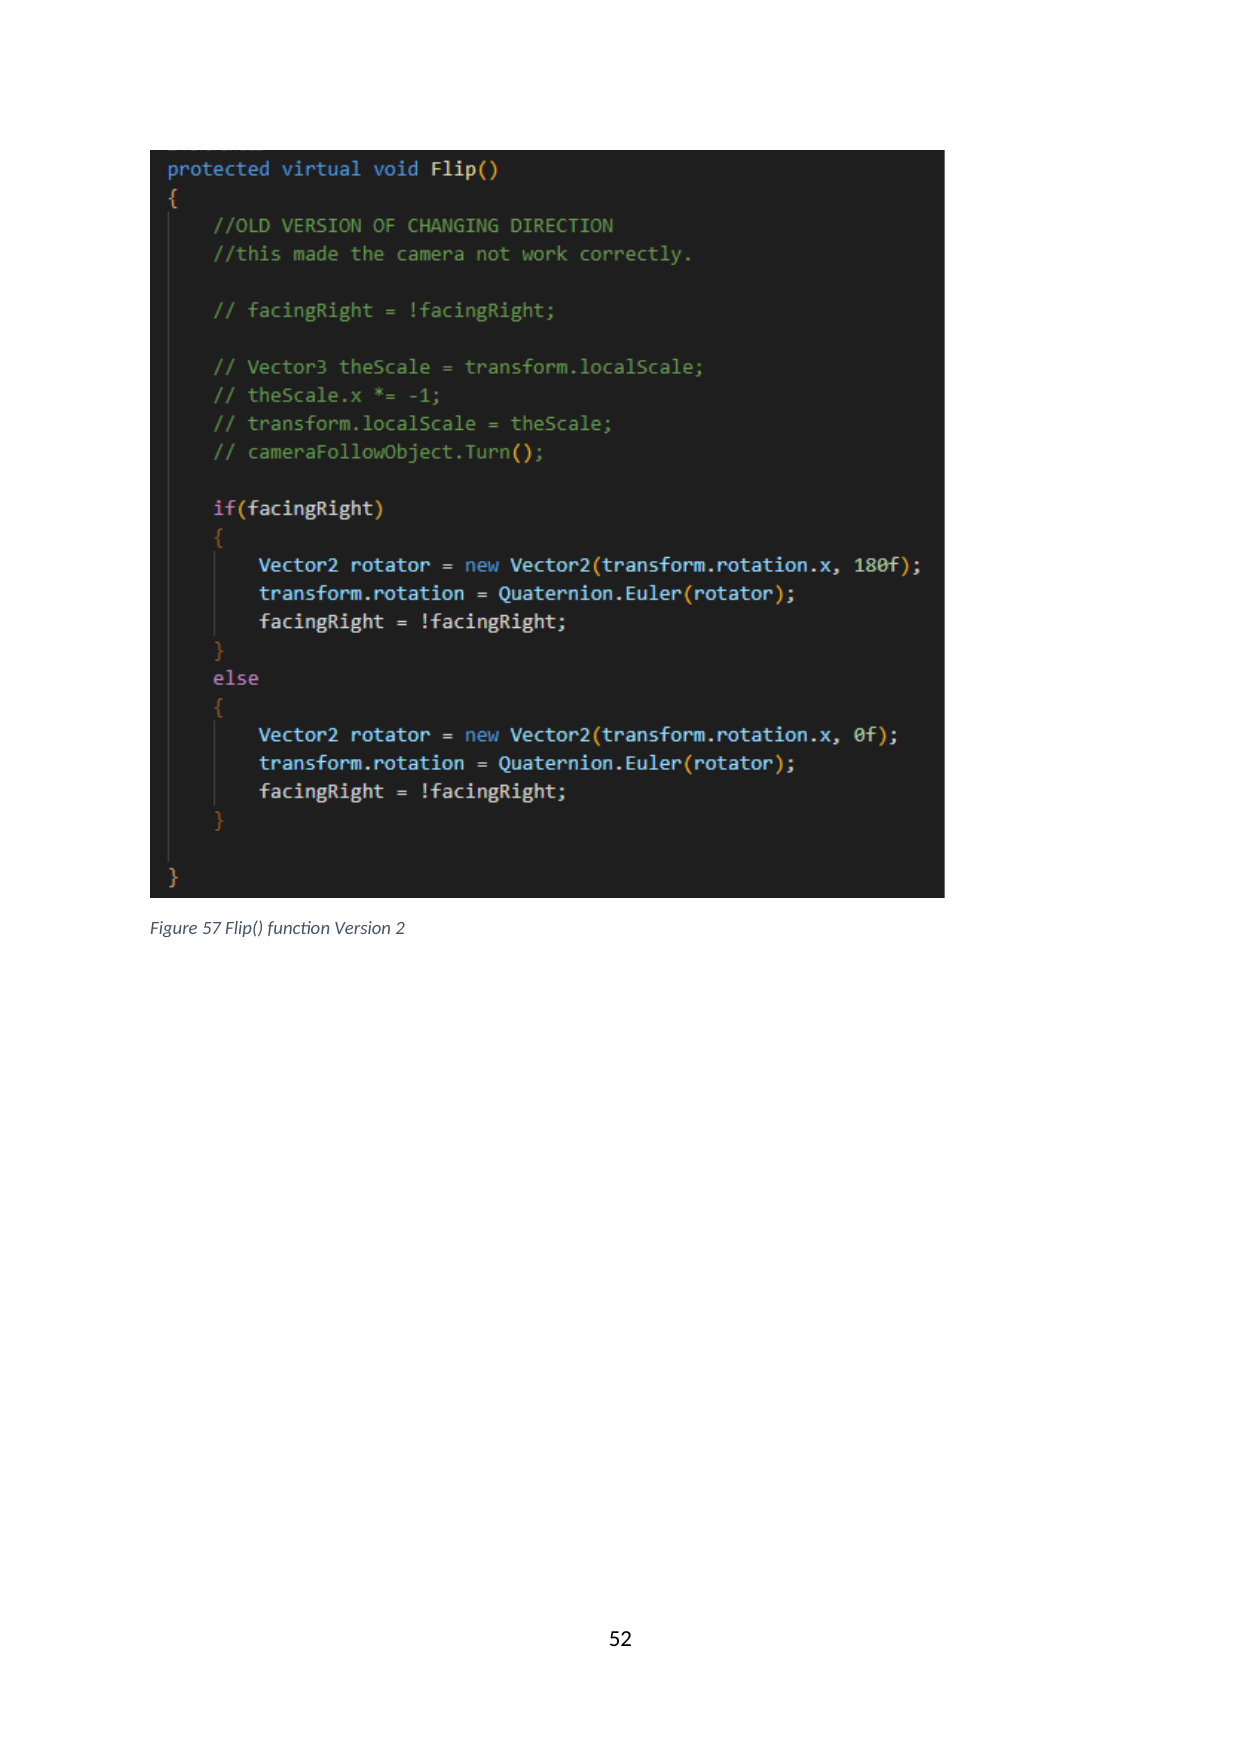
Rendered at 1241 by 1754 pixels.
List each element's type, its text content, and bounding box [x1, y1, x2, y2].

picture [150, 150, 945, 898]
